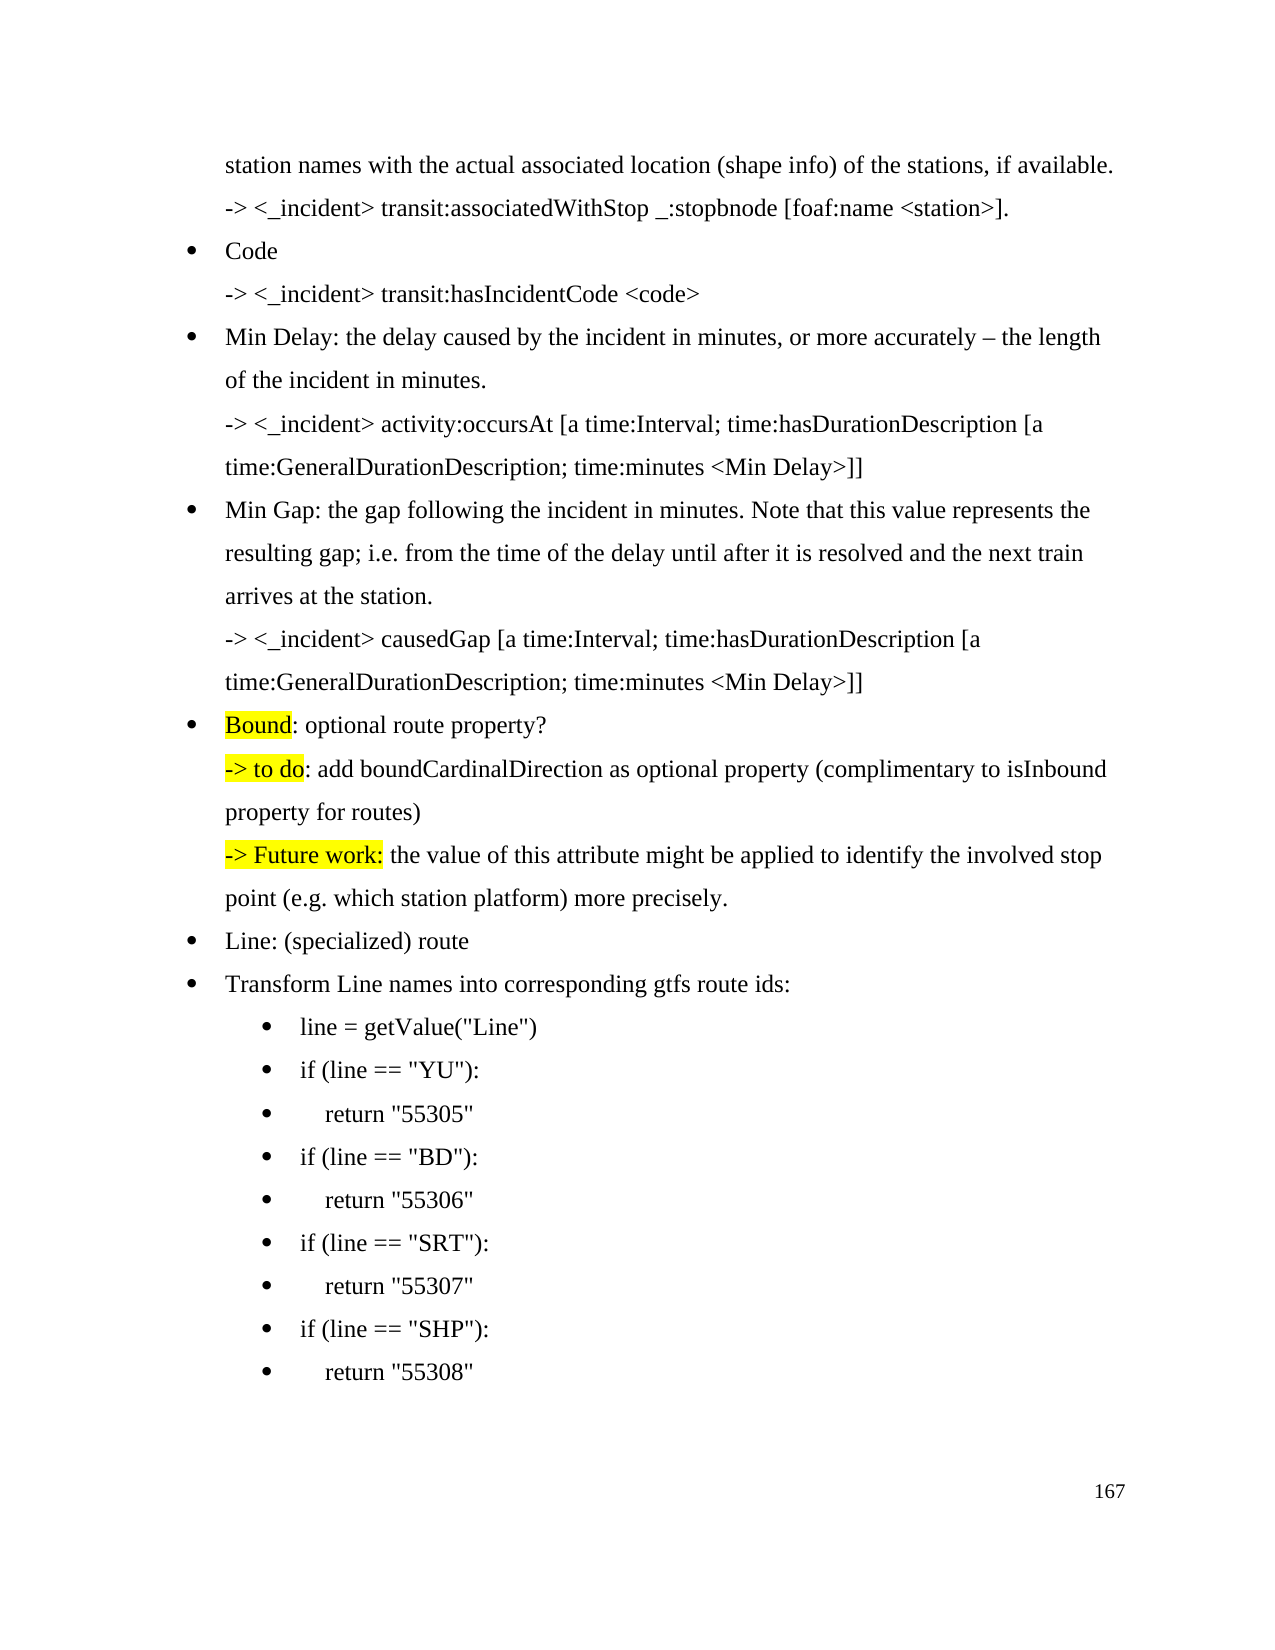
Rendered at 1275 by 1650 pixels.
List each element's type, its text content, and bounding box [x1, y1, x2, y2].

list line = getValue("Line") [262, 1012, 1125, 1041]
list Line: (specialized) route [187, 926, 1125, 955]
list Transform Line names into corresponding gtfs route ids: [187, 969, 1125, 998]
list if (line == "SRT"): [262, 1228, 1125, 1257]
list Min Delay: the delay caused by the incident in minutes, or more accurately – the length of the incident in minutes. -> <_incident> activity:occursAt [a time:Interval; time:hasDurationDescription [a time:GeneralDurationDescription; time:minutes <Min Delay>]] [187, 322, 1125, 481]
list if (line == "BD"): [262, 1142, 1125, 1171]
list Bound: optional route property? -> to do: add boundCardinalDirection as optional property (complimentary to isInbound property for routes) -> Future work: the value of this attribute might be applied to identify the involved stop point (e.g. which station platform) more precisely. [187, 711, 1125, 912]
list return "55305" [262, 1099, 1125, 1127]
list if (line == "YU"): [262, 1056, 1125, 1084]
list return "55308" [262, 1357, 1125, 1386]
list if (line == "SHP"): [262, 1314, 1125, 1343]
list Code -> <_incident> transit:hasIncidentCode <code> [187, 236, 1125, 308]
list return "55306" [262, 1185, 1125, 1214]
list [187, 150, 1125, 222]
list return "55307" [262, 1271, 1125, 1300]
list Min Gap: the gap following the incident in minutes. Note that this value represents the resulting gap; i.e. from the time of the delay until after it is resolved and the next train arrives at the station. -> <_incident> causedGap [a time:Interval; time:hasDurationDescription [a time:GeneralDurationDescription; time:minutes <Min Delay>]] [187, 495, 1125, 696]
